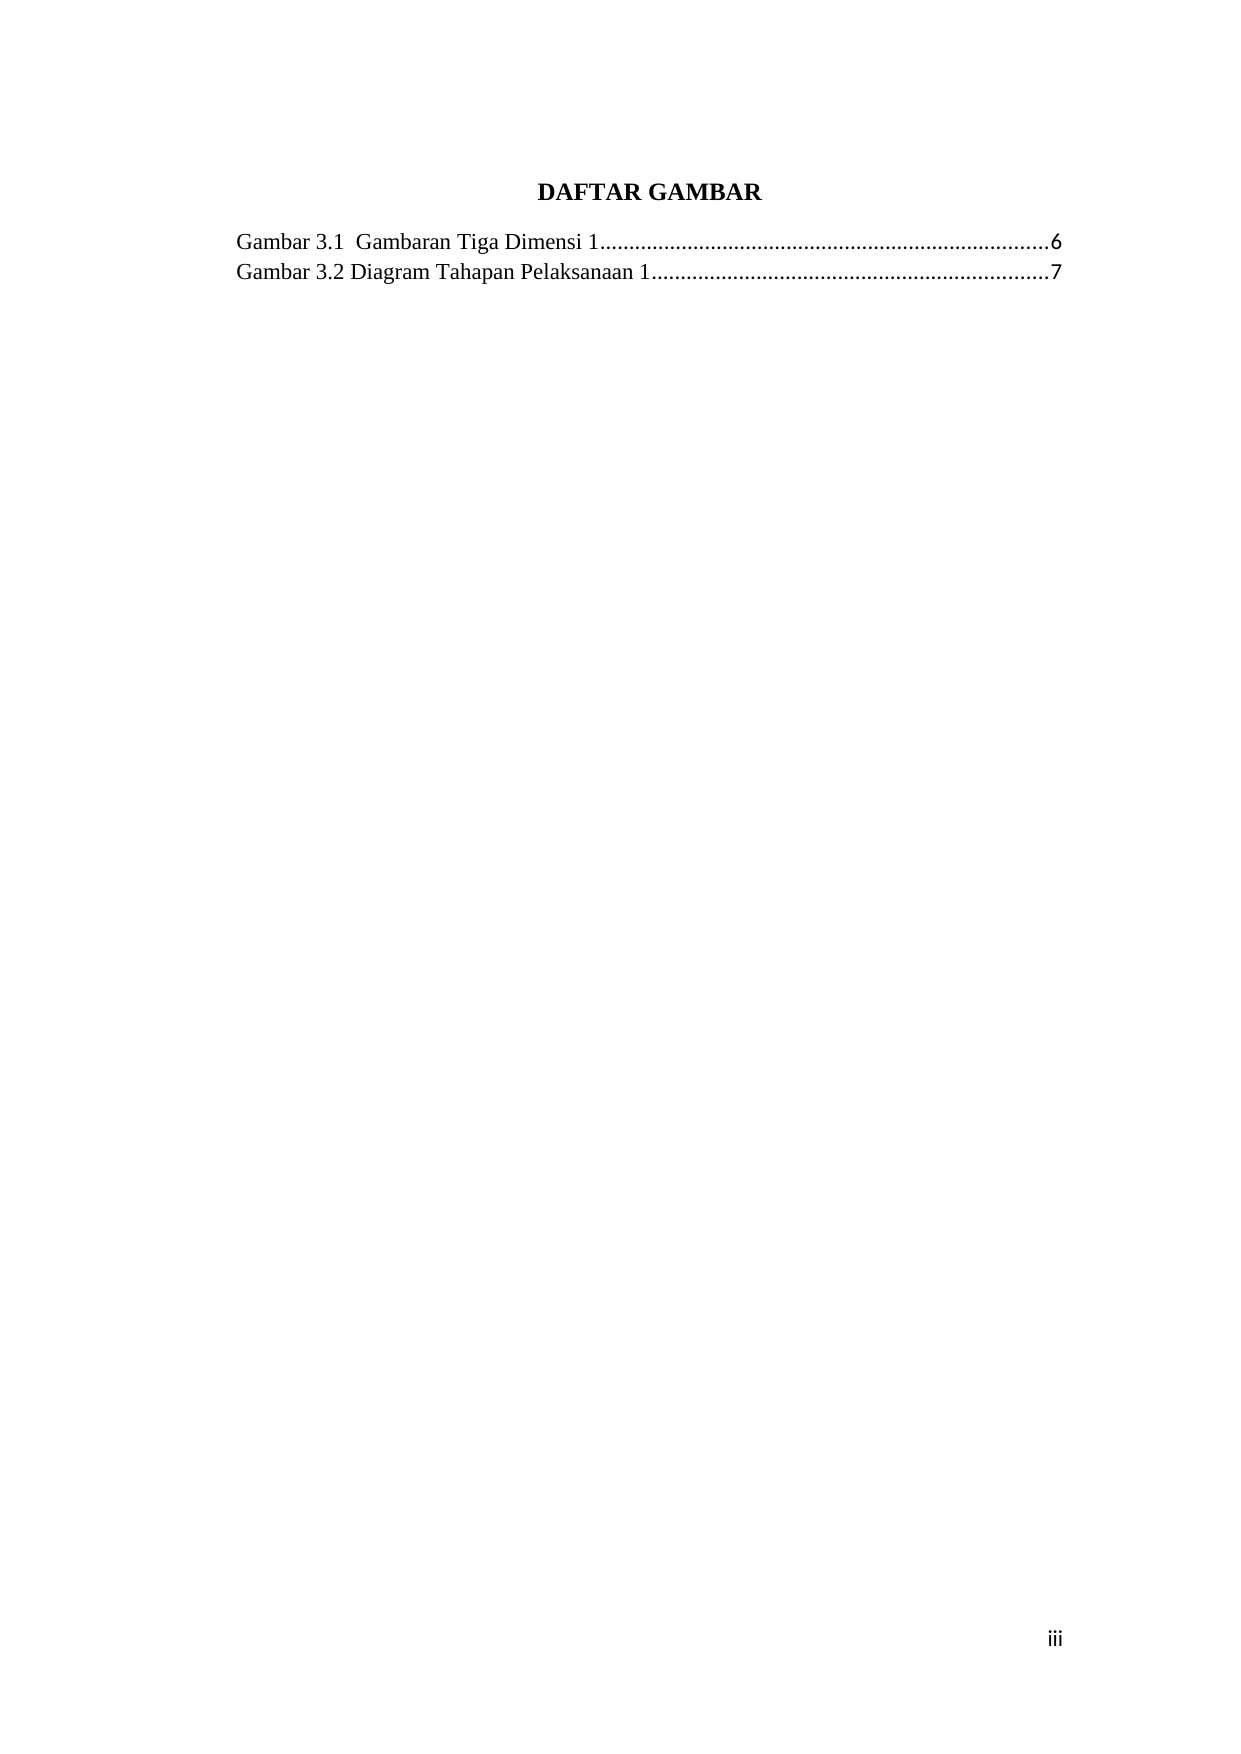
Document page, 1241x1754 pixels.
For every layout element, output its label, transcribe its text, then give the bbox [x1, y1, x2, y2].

text Gambar 3.2 Diagram Tahapan Pelaksanaan 1 7 [236, 257, 1063, 285]
text Gambar 3.1 Gambaran Tiga Dimensi 1 6 [236, 227, 1063, 255]
subtitle DAFTAR GAMBAR [236, 177, 1063, 206]
